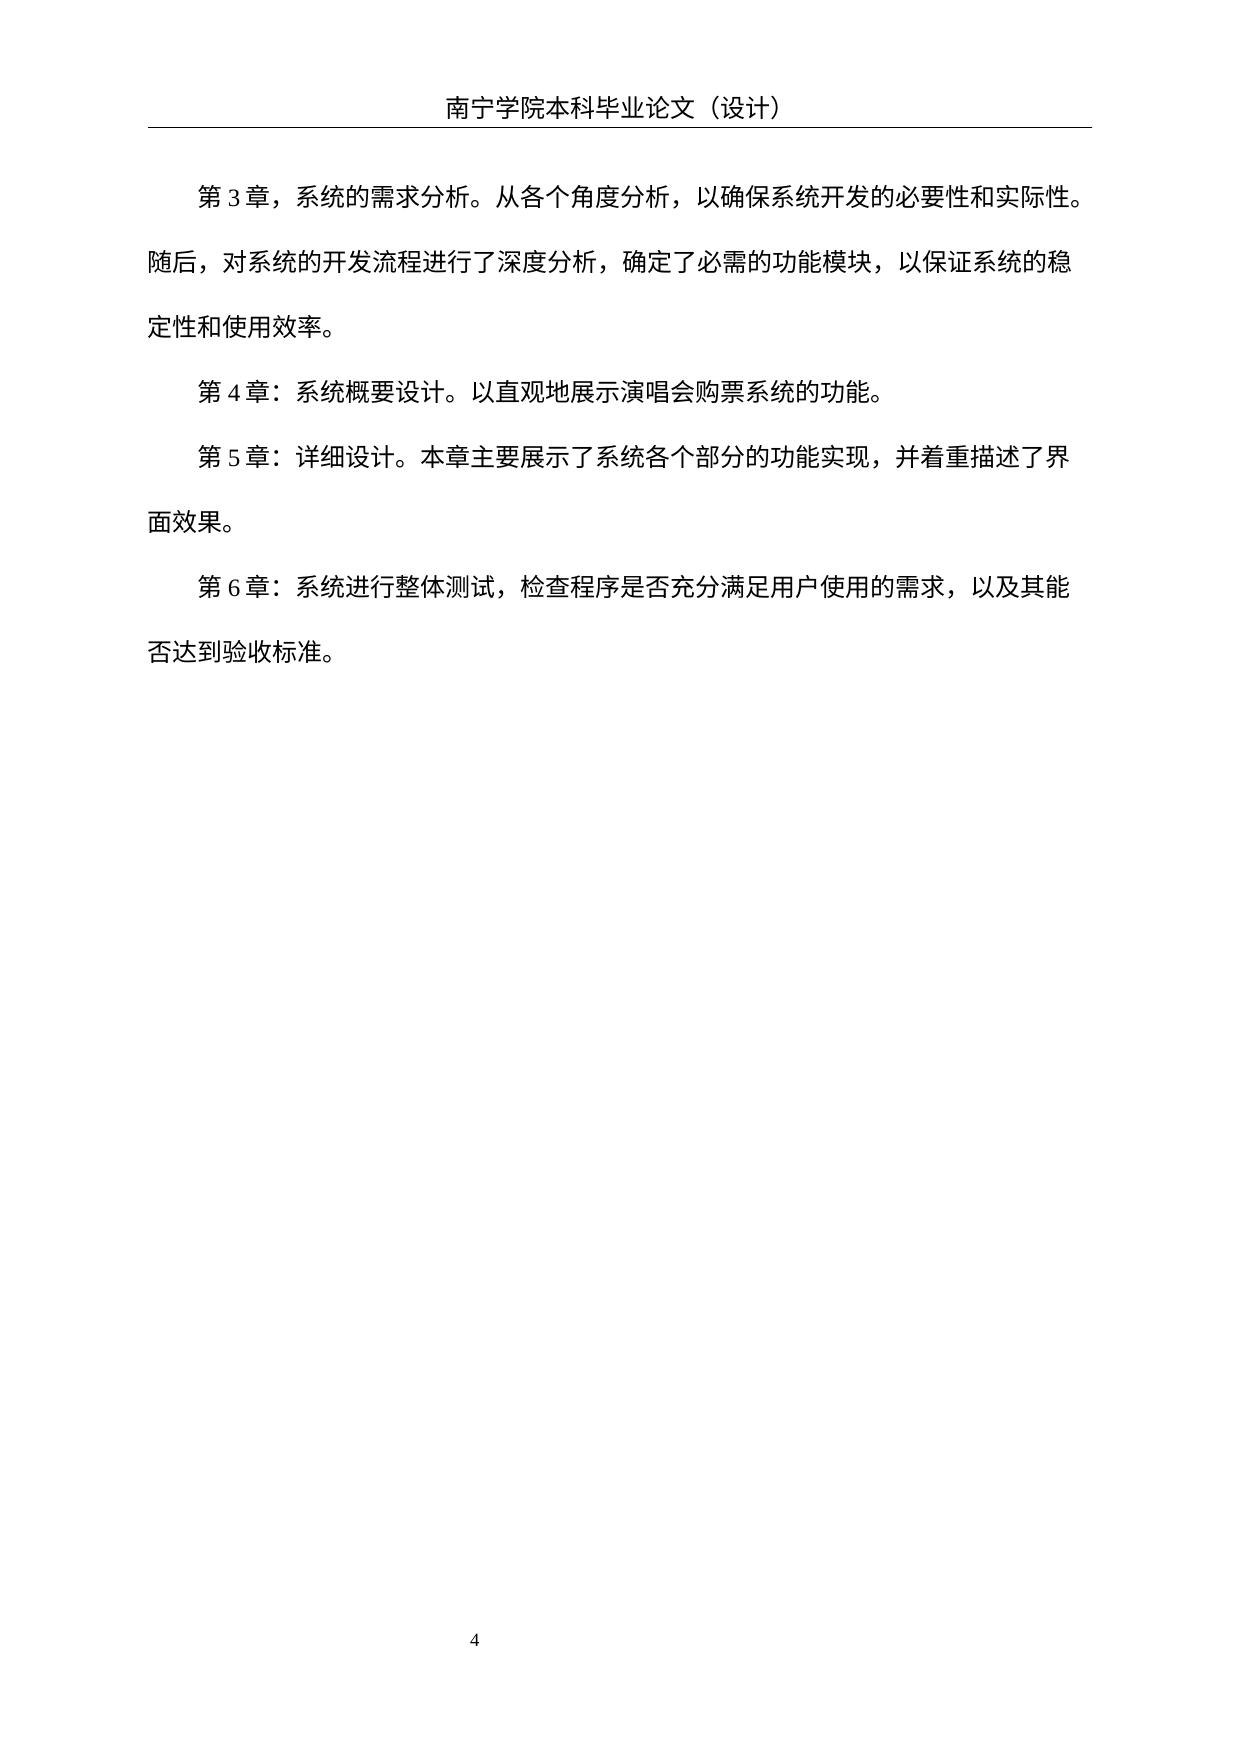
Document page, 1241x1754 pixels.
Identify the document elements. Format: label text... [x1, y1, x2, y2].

text 第4章：系统概要设计。以直观地展示演唱会购票系统的功能。 [148, 358, 1092, 423]
text 第3章，系统的需求分析。从各个角度分析，以确保系统开发的必要性和实际性。随后，对系统的开发流程进行了深度分析，确定了必需的功能模块，以保证系统的稳定性和使用效率。 [148, 163, 1092, 358]
text 第5章：详细设计。本章主要展示了系统各个部分的功能实现，并着重描述了界面效果。 [148, 423, 1092, 553]
text 第6章：系统进行整体测试，检查程序是否充分满足用户使用的需求，以及其能否达到验收标准。 [148, 553, 1092, 683]
